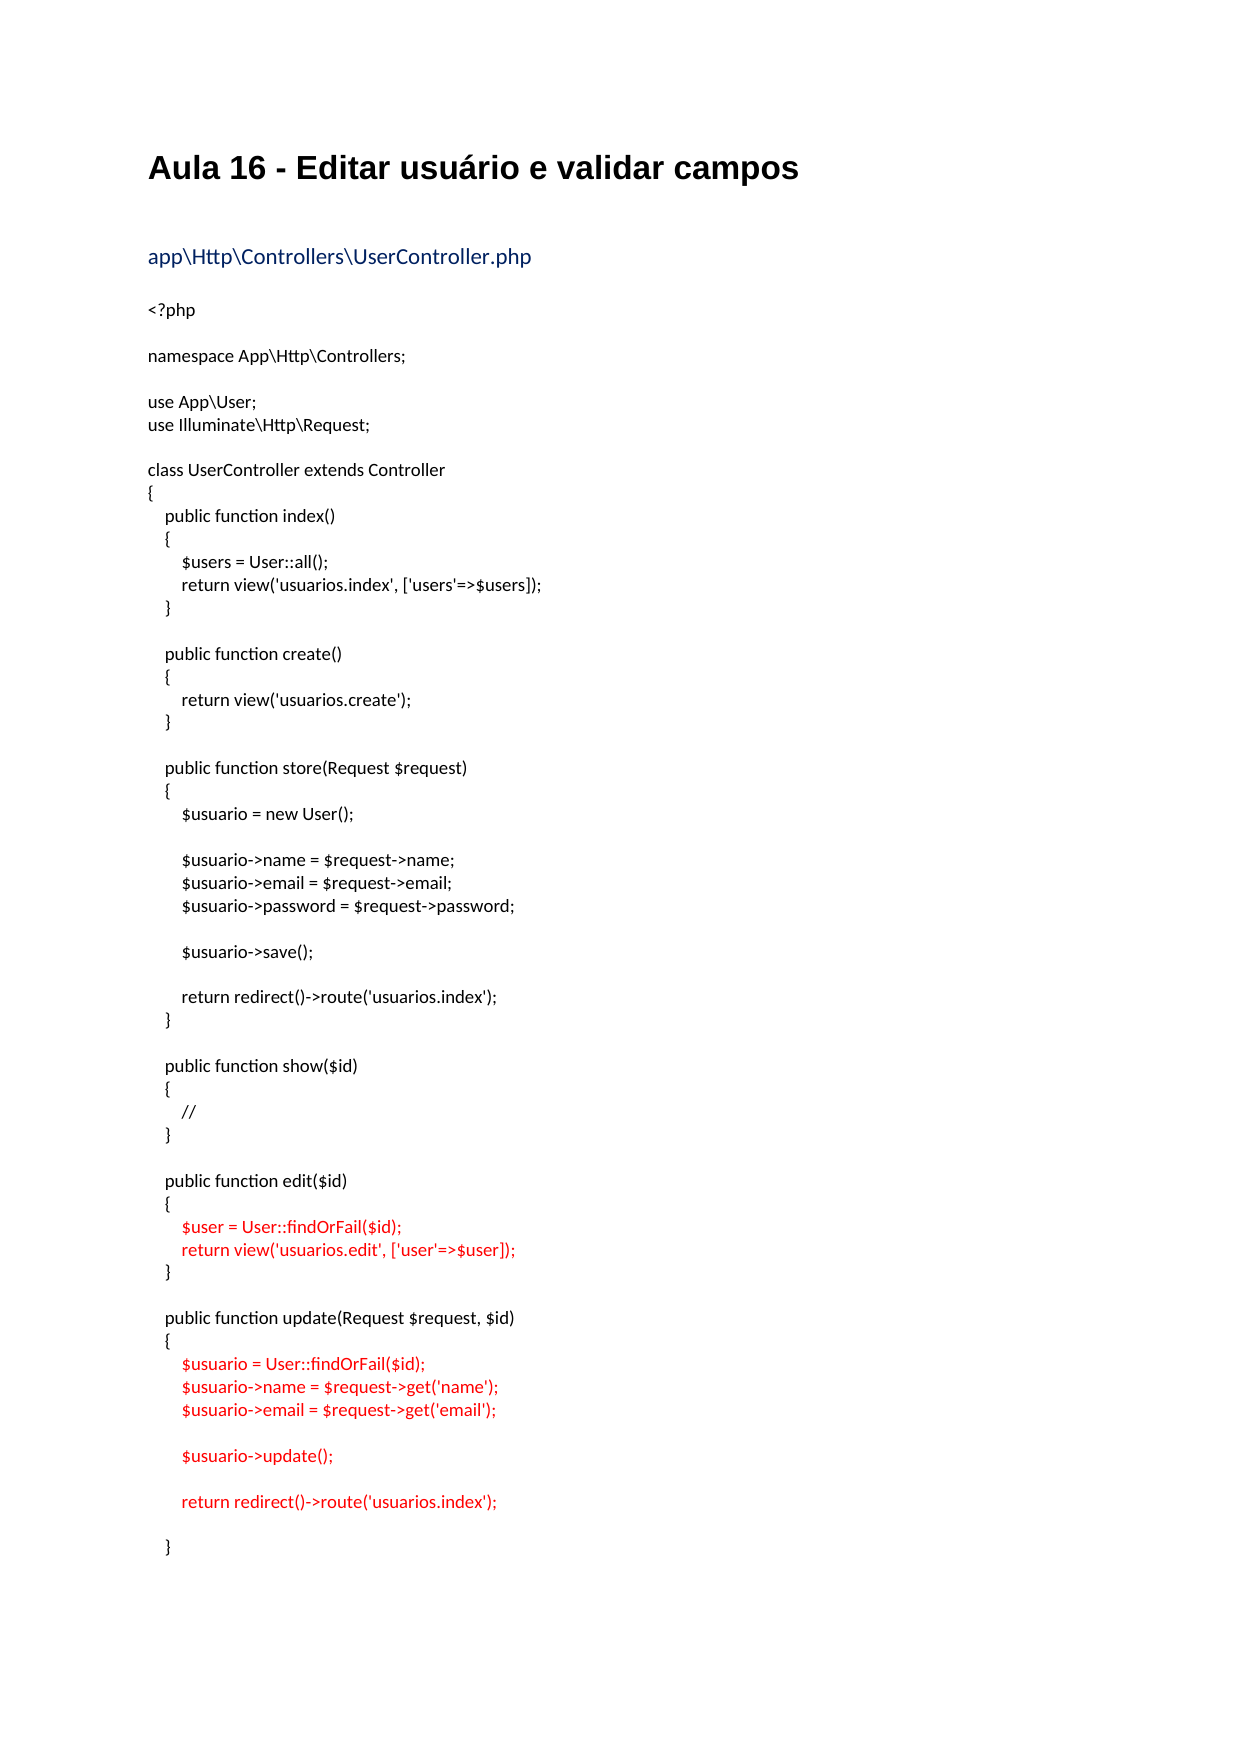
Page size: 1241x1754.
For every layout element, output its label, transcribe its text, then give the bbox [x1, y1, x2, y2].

text { [148, 665, 1092, 688]
text <?php [148, 298, 1092, 321]
text public function store(Request $request) [148, 757, 1092, 779]
text public function show($id) [148, 1054, 1092, 1077]
text use App\User; [148, 390, 1092, 413]
text return view('usuarios.index', ['users'=>$users]); [148, 573, 1092, 596]
text $usuario->password = $request->password; [148, 894, 1092, 917]
text $usuario = User::findOrFail($id); [148, 1352, 1092, 1375]
text use Illuminate\Http\Request; [148, 413, 1092, 436]
text $usuario = new User(); [148, 802, 1092, 825]
text return redirect()->route('usuarios.index'); [148, 1490, 1092, 1513]
text } [148, 1009, 1092, 1032]
text $usuario->email = $request->email; [148, 871, 1092, 894]
text $usuario->save(); [148, 940, 1092, 963]
text public function update(Request $request, $id) [148, 1307, 1092, 1329]
text return view('usuarios.create'); [148, 688, 1092, 711]
text $usuario->name = $request->name; [148, 848, 1092, 871]
text $user = User::findOrFail($id); [148, 1215, 1092, 1238]
text $usuario->update(); [148, 1444, 1092, 1467]
text app\Http\Controllers\UserController.php [148, 242, 1092, 270]
text public function create() [148, 642, 1092, 665]
text } [148, 596, 1092, 619]
text public function index() [148, 504, 1092, 527]
text { [148, 1077, 1092, 1100]
subtitle Aula 16 - Editar usuário e validar campos [148, 148, 1092, 186]
text namespace App\Http\Controllers; [148, 344, 1092, 367]
text $users = User::all(); [148, 550, 1092, 573]
text return redirect()->route('usuarios.index'); [148, 986, 1092, 1009]
text return view('usuarios.edit', ['user'=>$user]); [148, 1238, 1092, 1261]
text } [148, 1536, 1092, 1559]
text class UserController extends Controller [148, 459, 1092, 482]
text { [148, 482, 1092, 504]
text $usuario->email = $request->get('email'); [148, 1398, 1092, 1421]
text { [148, 779, 1092, 802]
text } [148, 1123, 1092, 1146]
text { [148, 1192, 1092, 1215]
text } [148, 1261, 1092, 1284]
text { [148, 527, 1092, 550]
text { [148, 1329, 1092, 1352]
text $usuario->name = $request->get('name'); [148, 1375, 1092, 1398]
text // [148, 1100, 1092, 1123]
text public function edit($id) [148, 1169, 1092, 1192]
text } [148, 711, 1092, 734]
